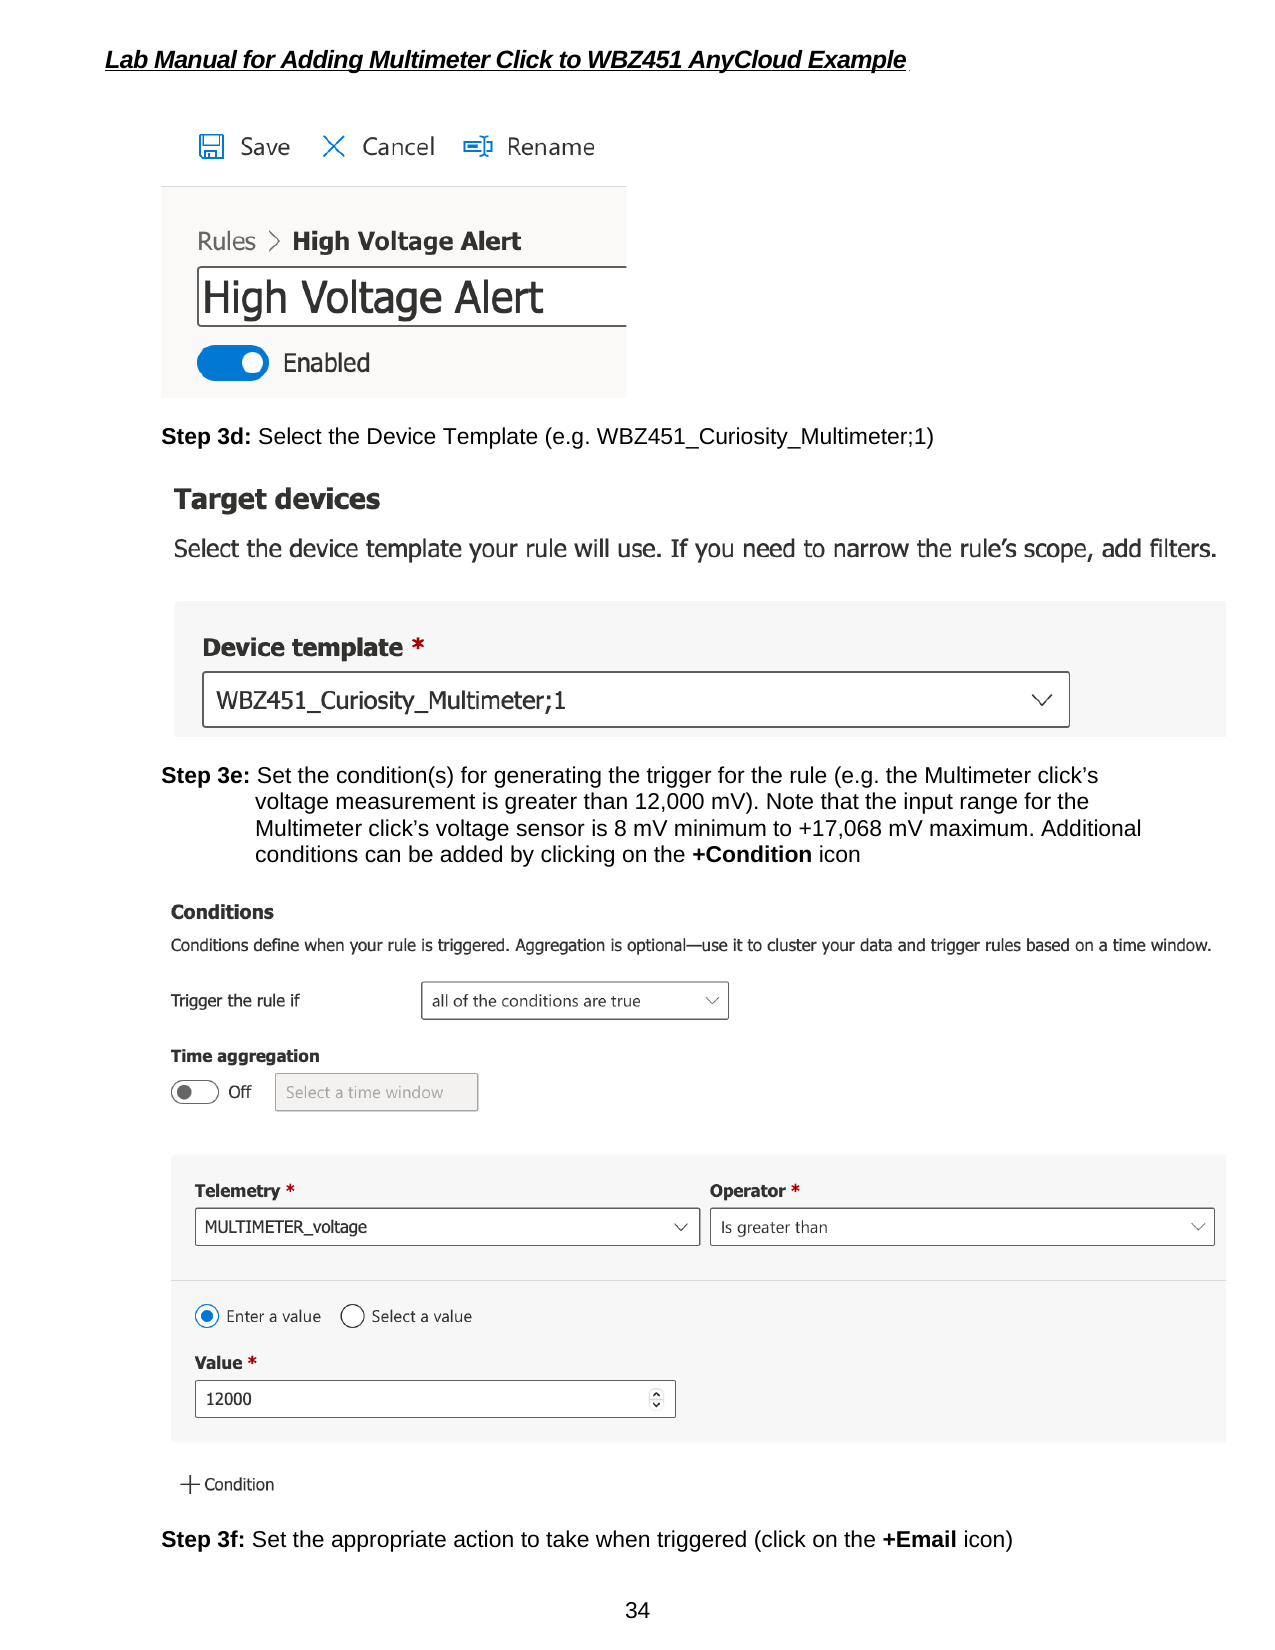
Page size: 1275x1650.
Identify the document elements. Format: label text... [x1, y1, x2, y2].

text Step 3f: Set the appropriate action to take when triggered (click on the +Email icon) [161, 1526, 1170, 1552]
text Step 3e: Set the condition(s) for generating the trigger for the rule (e.g. the Multimeter click’s voltage measurement is greater than 12,000 mV). Note that the input range for the Multimeter click’s voltage sensor is 8 mV minimum to +17,068 mV maximum. Additional conditions can be added by clicking on the +Condition icon [161, 762, 1170, 867]
picture [161, 120, 627, 398]
text Step 3d: Select the Device Template (e.g. WBZ451_Curiosity_Multimeter;1) [161, 423, 1170, 449]
picture [161, 474, 1227, 737]
picture [161, 892, 1227, 1501]
